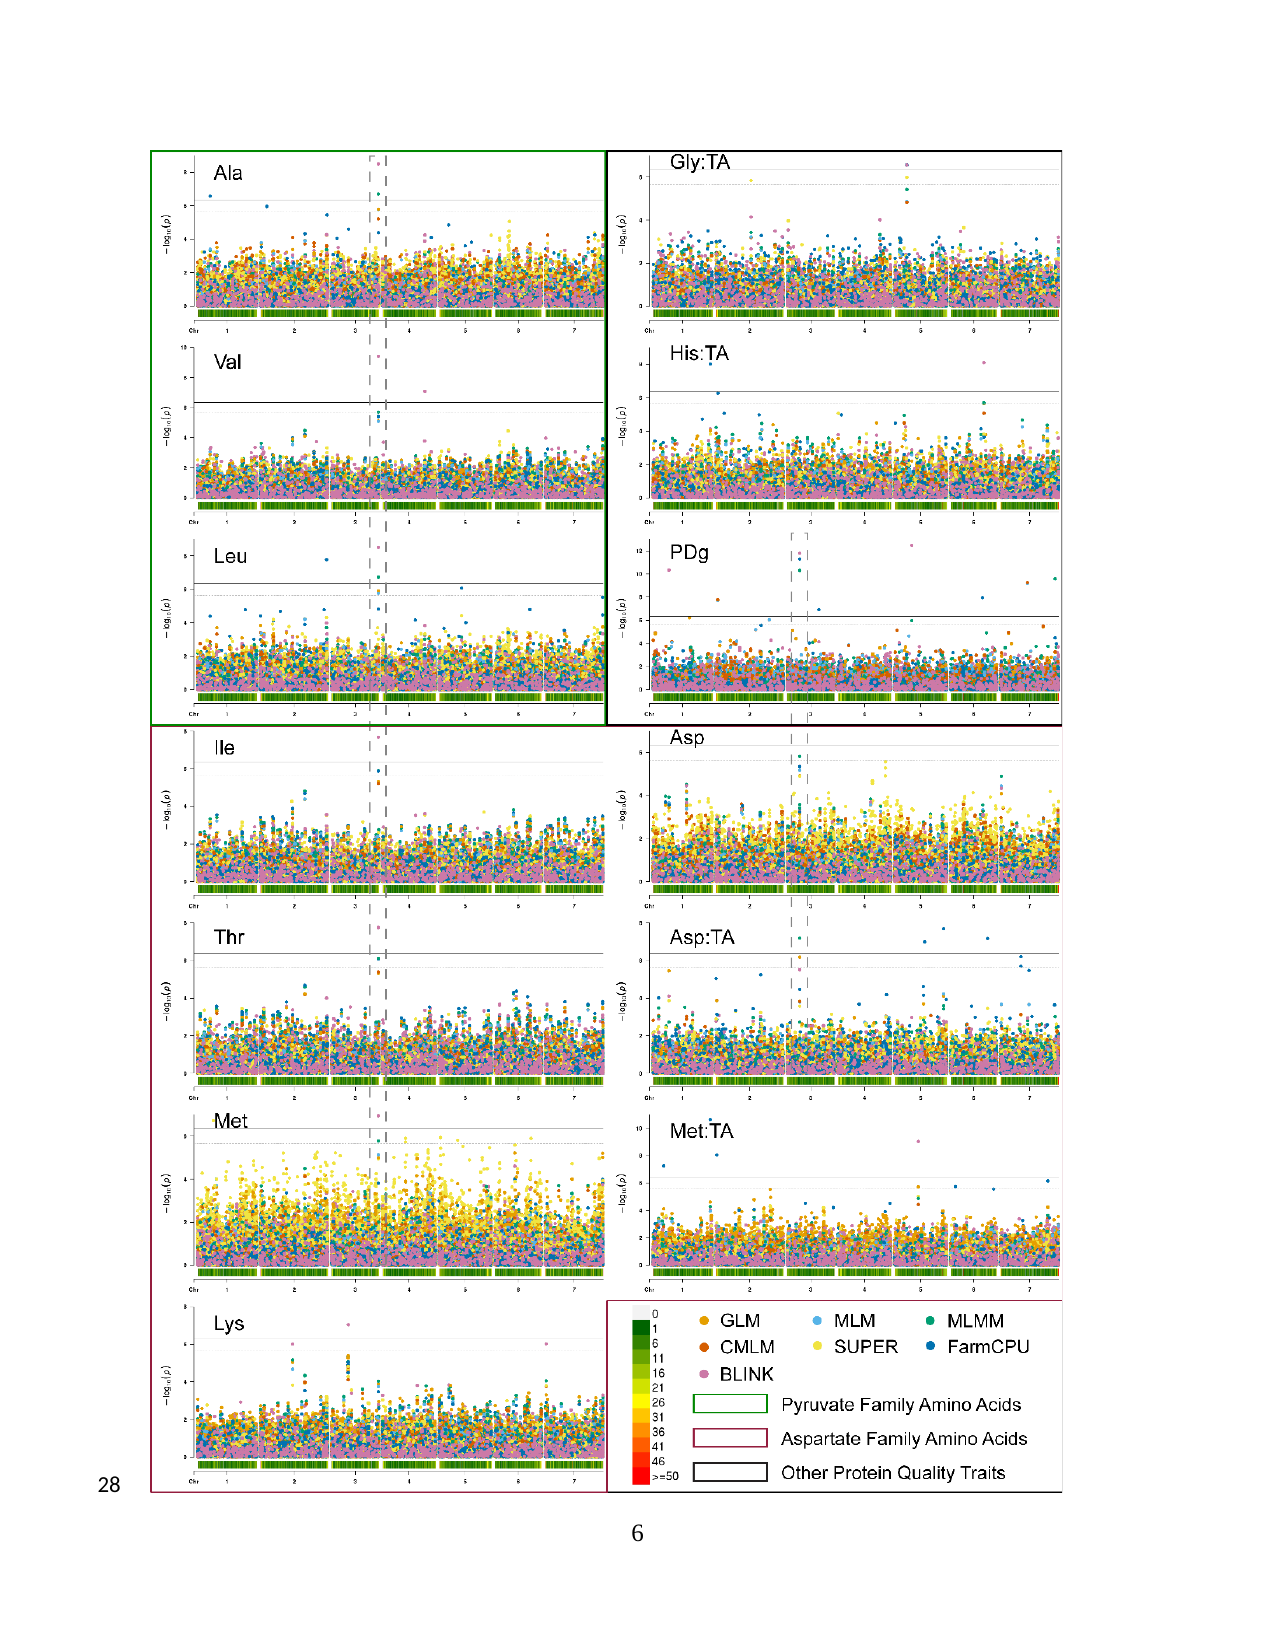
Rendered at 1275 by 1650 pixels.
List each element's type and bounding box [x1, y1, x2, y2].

picture [150, 150, 1063, 1493]
